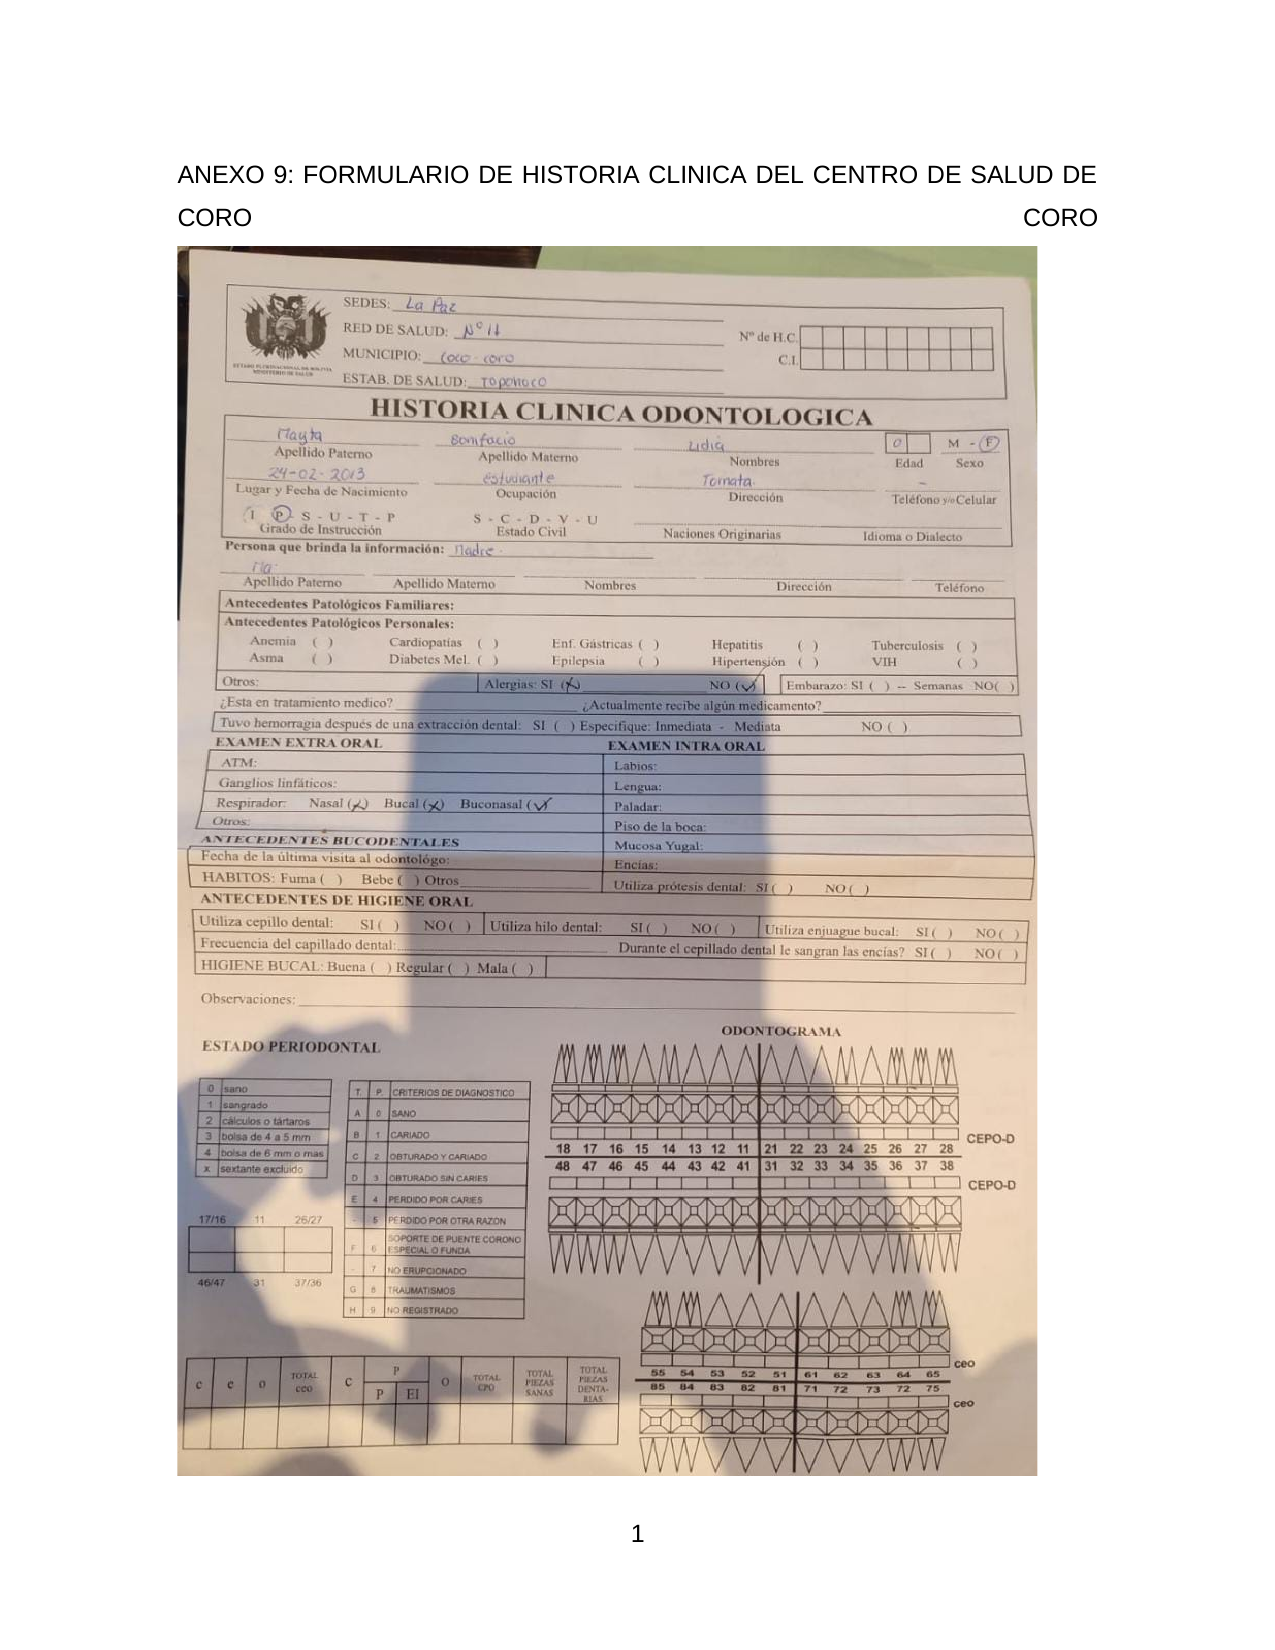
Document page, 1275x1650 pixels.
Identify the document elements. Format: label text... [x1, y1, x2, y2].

picture [177, 246, 1038, 1476]
